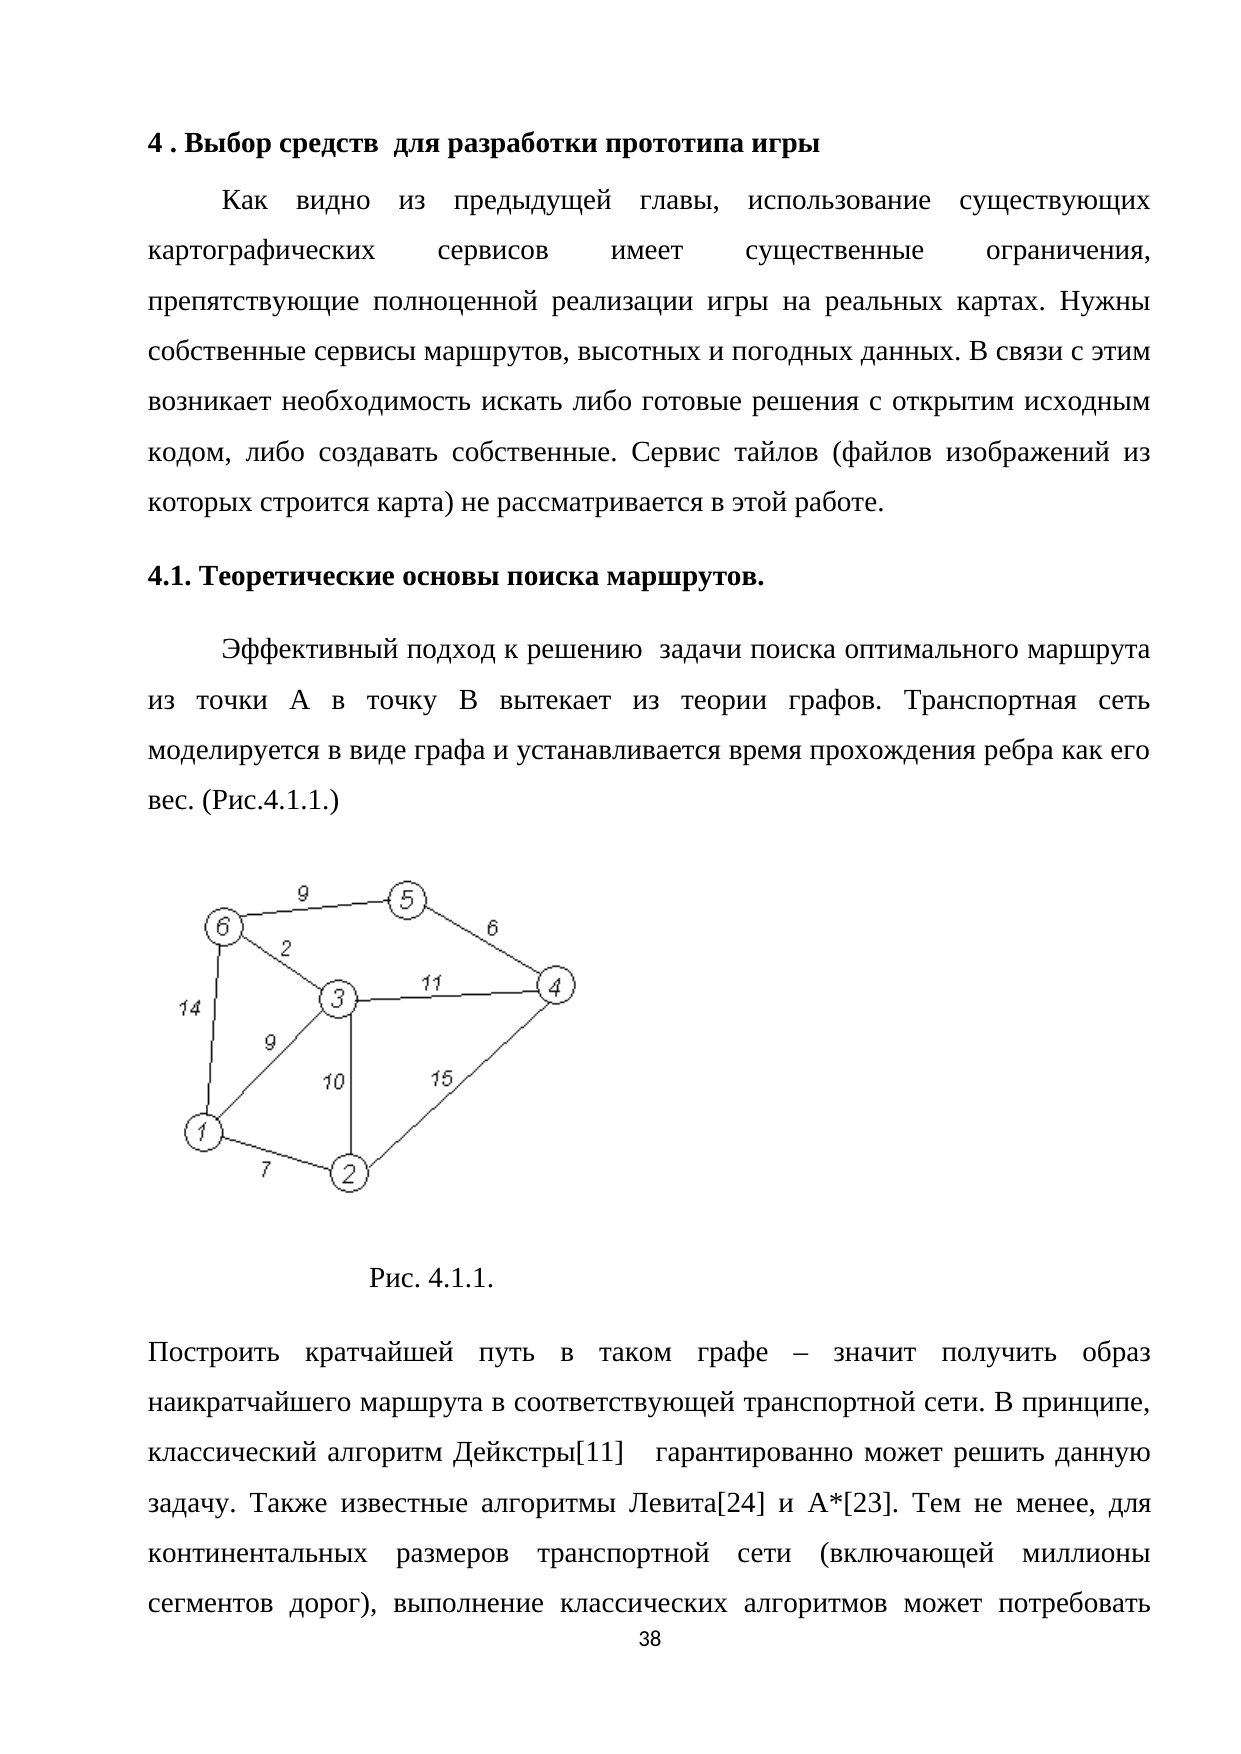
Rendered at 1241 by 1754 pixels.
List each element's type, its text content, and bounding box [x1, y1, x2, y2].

text Как видно из предыдущей главы, использование существующих картографических сервисов имеет существенные ограничения, препятствующие полноценной реализации игры на реальных картах. Нужны собственные сервисы маршрутов, высотных и погодных данных. В связи с этим возникает необходимость искать либо готовые решения с открытим исходным кодом, либо создавать собственные. Сервис тайлов (файлов изображений из которых строится карта) не рассматривается в этой работе. [148, 182, 1152, 518]
text Рис. 4.1.1. [369, 856, 1152, 1294]
text 4 . Выбор средств для разработки прототипа игры [148, 118, 1152, 159]
text Эффективный подход к решению задачи поиска оптимального маршрута из точки А в точку В вытекает из теории графов. Транспортная сеть моделируется в виде графа и устанавливается время прохождения ребра как его вес. (Рис.4.1.1.) [148, 632, 1152, 816]
picture [147, 856, 590, 1204]
text 4.1. Теоретические основы поиска маршрутов. [148, 558, 1152, 591]
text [148, 1334, 1152, 1619]
